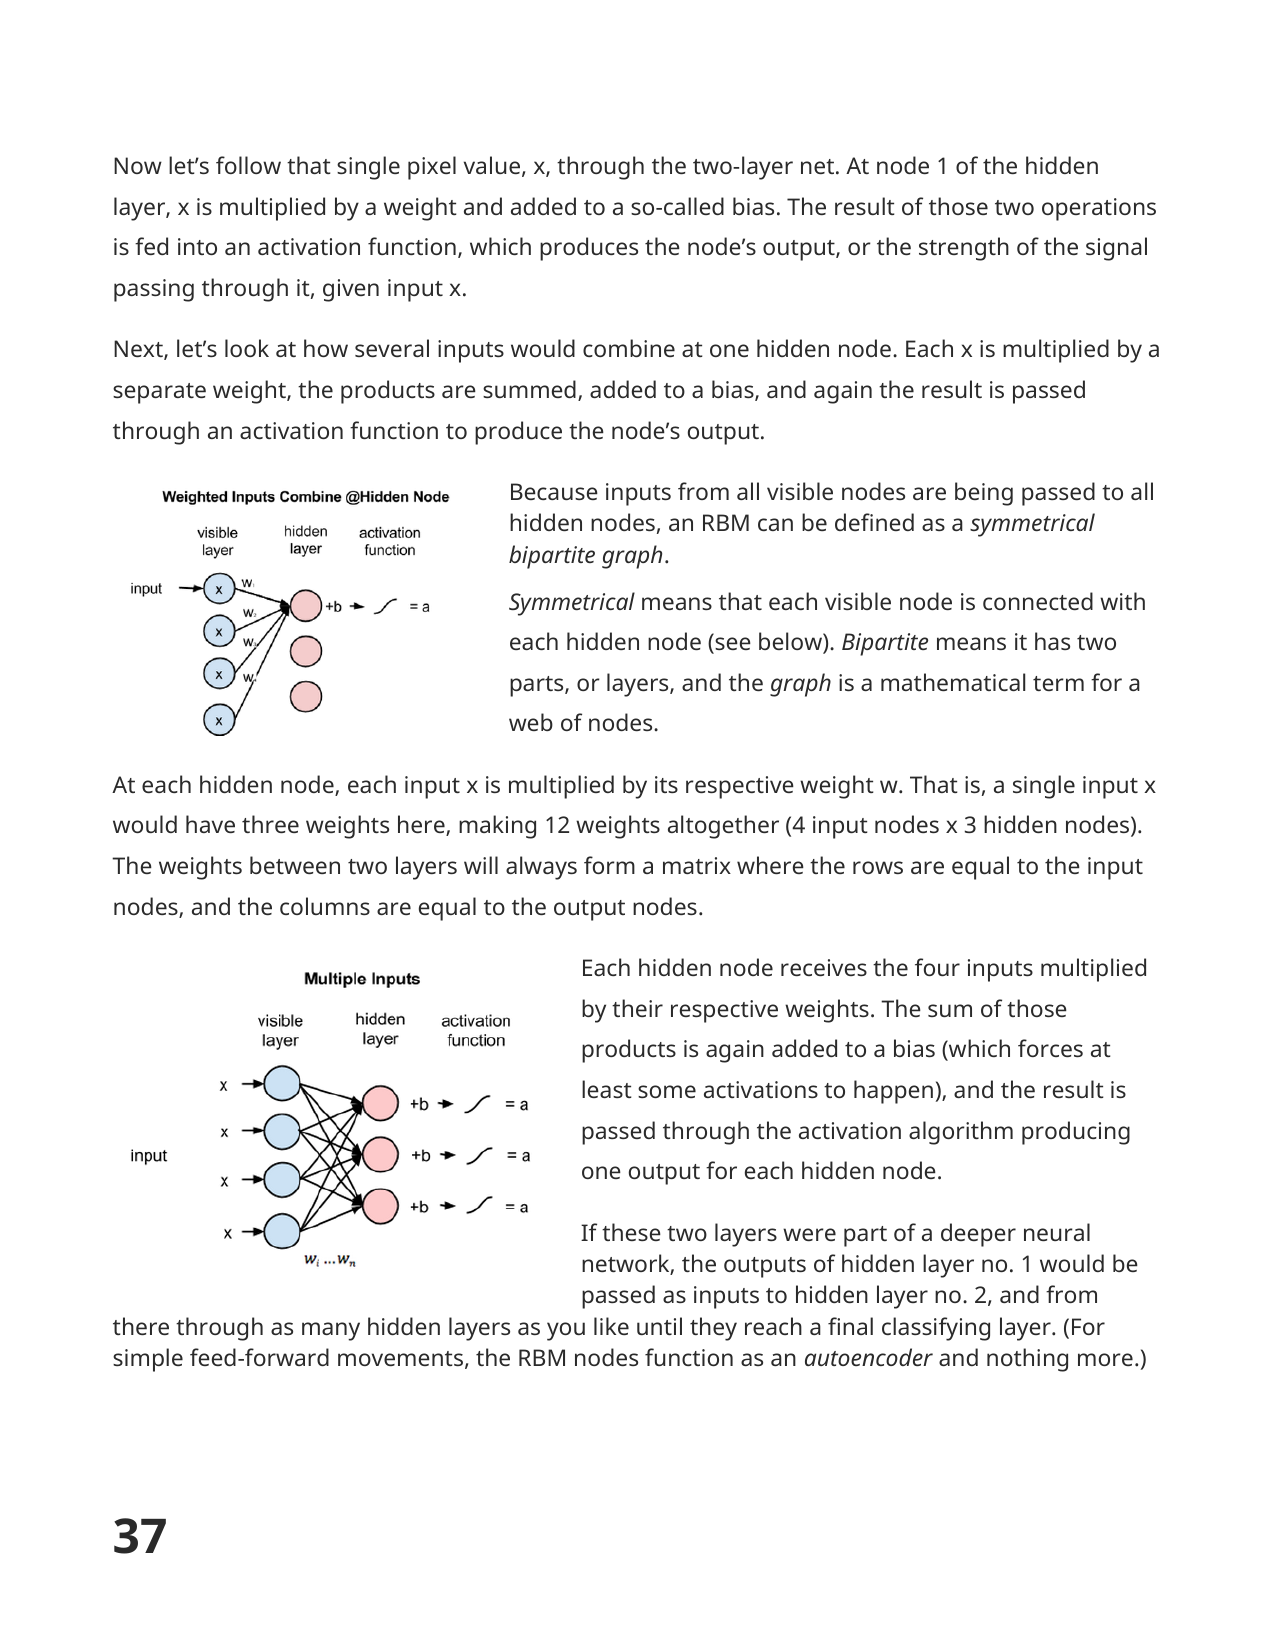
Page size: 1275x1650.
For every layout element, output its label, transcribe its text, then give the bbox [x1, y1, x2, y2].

picture [112, 962, 562, 1285]
text If these two layers were part of a deeper neural network, the outputs of hidden layer no. 1 would be passed as inputs to hidden layer no. 2, and from there through as many hidden layers as you like until they reach a final classifying layer. (For simple feed-forward movements, the RBM nodes function as an autoencoder and nothing more.) [112, 1217, 1162, 1373]
picture [113, 476, 490, 750]
text Because inputs from all visible nodes are being passed to all hidden nodes, an RBM can be defined as a symmetrical bipartite graph. [490, 476, 1162, 570]
text Now let’s follow that single pixel value, x, through the two-layer net. At node 1 of the hidden layer, x is multiplied by a weight and added to a so-called bias. The result of those two operations is fed into an activation function, which produces the node’s output, or the strength of the signal passing through it, given input x. [112, 150, 1162, 303]
text Next, let’s look at how several inputs would combine at one hidden node. Each x is multiplied by a separate weight, the products are summed, added to a bias, and again the result is passed through an activation function to produce the node’s output. [112, 333, 1162, 446]
text Symmetrical means that each visible node is connected with each hidden node (see below). Bipartite means it has two parts, or layers, and the graph is a mathematical term for a web of nodes. [490, 585, 1162, 738]
text Each hidden node receives the four inputs multiplied by their respective weights. The sum of those products is again added to a bias (which forces at least some activations to happen), and the result is passed through the activation algorithm producing one output for each hidden node. [112, 952, 1162, 1186]
text At each hidden node, each input x is multiplied by its respective weight w. That is, a single input x would have three weights here, making 12 weights altogether (4 input nodes x 3 hidden nodes). The weights between two layers will always form a matrix where the rows are equal to the input nodes, and the columns are equal to the output nodes. [112, 769, 1162, 922]
